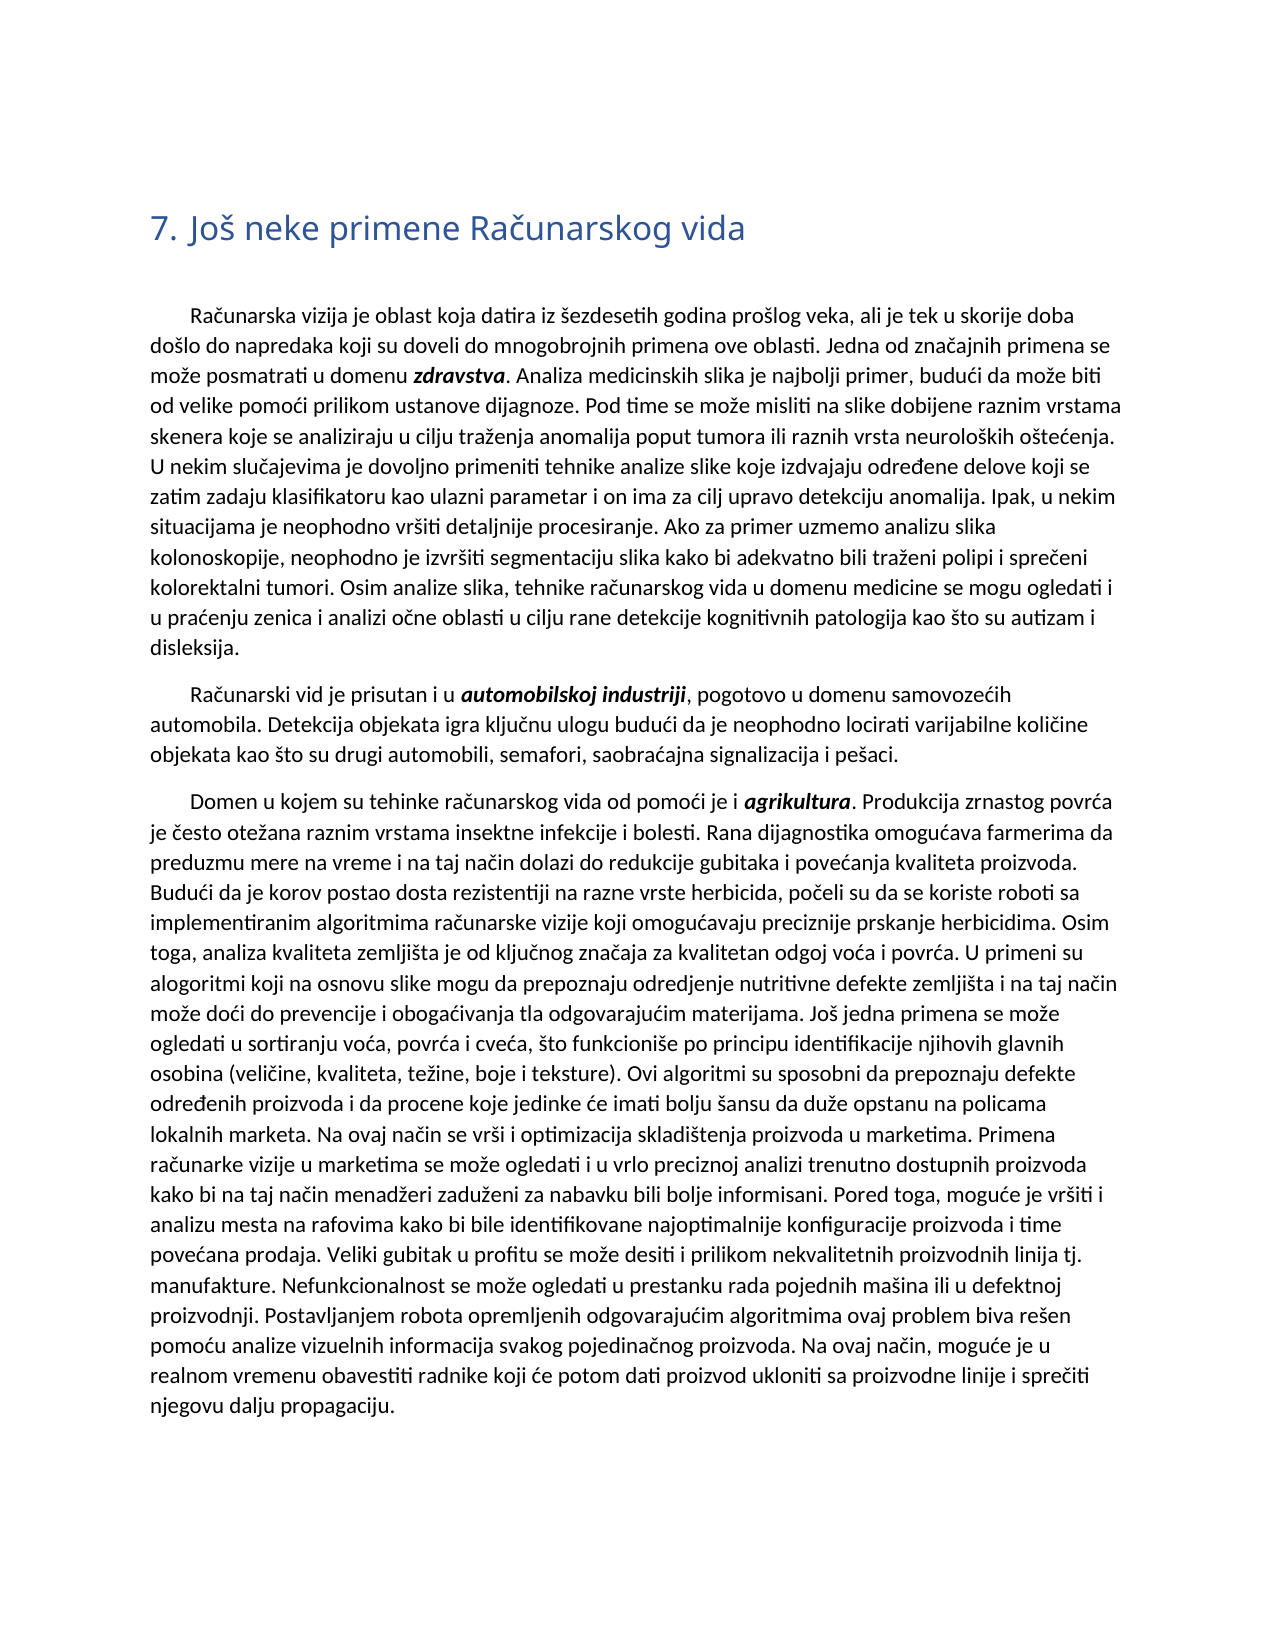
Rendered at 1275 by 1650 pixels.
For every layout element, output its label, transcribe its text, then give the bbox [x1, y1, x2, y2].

text Domen u kojem su tehinke računarskog vida od pomoći je i agrikultura. Produkcija zrnastog povrća je često otežana raznim vrstama insektne infekcije i bolesti. Rana dijagnostika omogućava farmerima da preduzmu mere na vreme i na taj način dolazi do redukcije gubitaka i povećanja kvaliteta proizvoda. Budući da je korov postao dosta rezistentiji na razne vrste herbicida, počeli su da se koriste roboti sa implementiranim algoritmima računarske vizije koji omogućavaju preciznije prskanje herbicidima. Osim toga, analiza kvaliteta zemljišta je od ključnog značaja za kvalitetan odgoj voća i povrća. U primeni su alogoritmi koji na osnovu slike mogu da prepoznaju odredjenje nutritivne defekte zemljišta i na taj način može doći do prevencije i obogaćivanja tla odgovarajućim materijama. Još jedna primena se može ogledati u sortiranju voća, povrća i cveća, što funkcioniše po principu identifikacije njihovih glavnih osobina (veličine, kvaliteta, težine, boje i teksture). Ovi algoritmi su sposobni da prepoznaju defekte određenih proizvoda i da procene koje jedinke će imati bolju šansu da duže opstanu na policama lokalnih marketa. Na ovaj način se vrši i optimizacija skladištenja proizvoda u marketima. Primena računarke vizije u marketima se može ogledati i u vrlo preciznoj analizi trenutno dostupnih proizvoda kako bi na taj način menadžeri zaduženi za nabavku bili bolje informisani. Pored toga, moguće je vršiti i analizu mesta na rafovima kako bi bile identifikovane najoptimalnije konfiguracije proizvoda i time povećana prodaja. Veliki gubitak u profitu se može desiti i prilikom nekvalitetnih proizvodnih linija tj. manufakture. Nefunkcionalnost se može ogledati u prestanku rada pojednih mašina ili u defektnoj proizvodnji. Postavljanjem robota opremljenih odgovarajućim algoritmima ovaj problem biva rešen pomoću analize vizuelnih informacija svakog pojedinačnog proizvoda. Na ovaj način, moguće je u realnom vremenu obavestiti radnike koji će potom dati proizvod ukloniti sa proizvodne linije i sprečiti njegovu dalju propagaciju. [150, 787, 1125, 1420]
subtitle Još neke primene Računarskog vida [150, 205, 1125, 251]
text Računarska vizija je oblast koja datira iz šezdesetih godina prošlog veka, ali je tek u skorije doba došlo do napredaka koji su doveli do mnogobrojnih primena ove oblasti. Jedna od značajnih primena se može posmatrati u domenu zdravstva. Analiza medicinskih slika je najbolji primer, budući da može biti od velike pomoći prilikom ustanove dijagnoze. Pod time se može misliti na slike dobijene raznim vrstama skenera koje se analiziraju u cilju traženja anomalija poput tumora ili raznih vrsta neuroloških oštećenja. U nekim slučajevima je dovoljno primeniti tehnike analize slike koje izdvajaju određene delove koji se zatim zadaju klasifikatoru kao ulazni parametar i on ima za cilj upravo detekciju anomalija. Ipak, u nekim situacijama je neophodno vršiti detaljnije procesiranje. Ako za primer uzmemo analizu slika kolonoskopije, neophodno je izvršiti segmentaciju slika kako bi adekvatno bili traženi polipi i sprečeni kolorektalni tumori. Osim analize slika, tehnike računarskog vida u domenu medicine se mogu ogledati i u praćenju zenica i analizi očne oblasti u cilju rane detekcije kognitivnih patologija kao što su autizam i disleksija. [150, 301, 1125, 661]
text Računarski vid je prisutan i u automobilskoj industriji, pogotovo u domenu samovozećih automobila. Detekcija objekata igra ključnu ulogu budući da je neophodno locirati varijabilne količine objekata kao što su drugi automobili, semafori, saobraćajna signalizacija i pešaci. [150, 680, 1125, 769]
